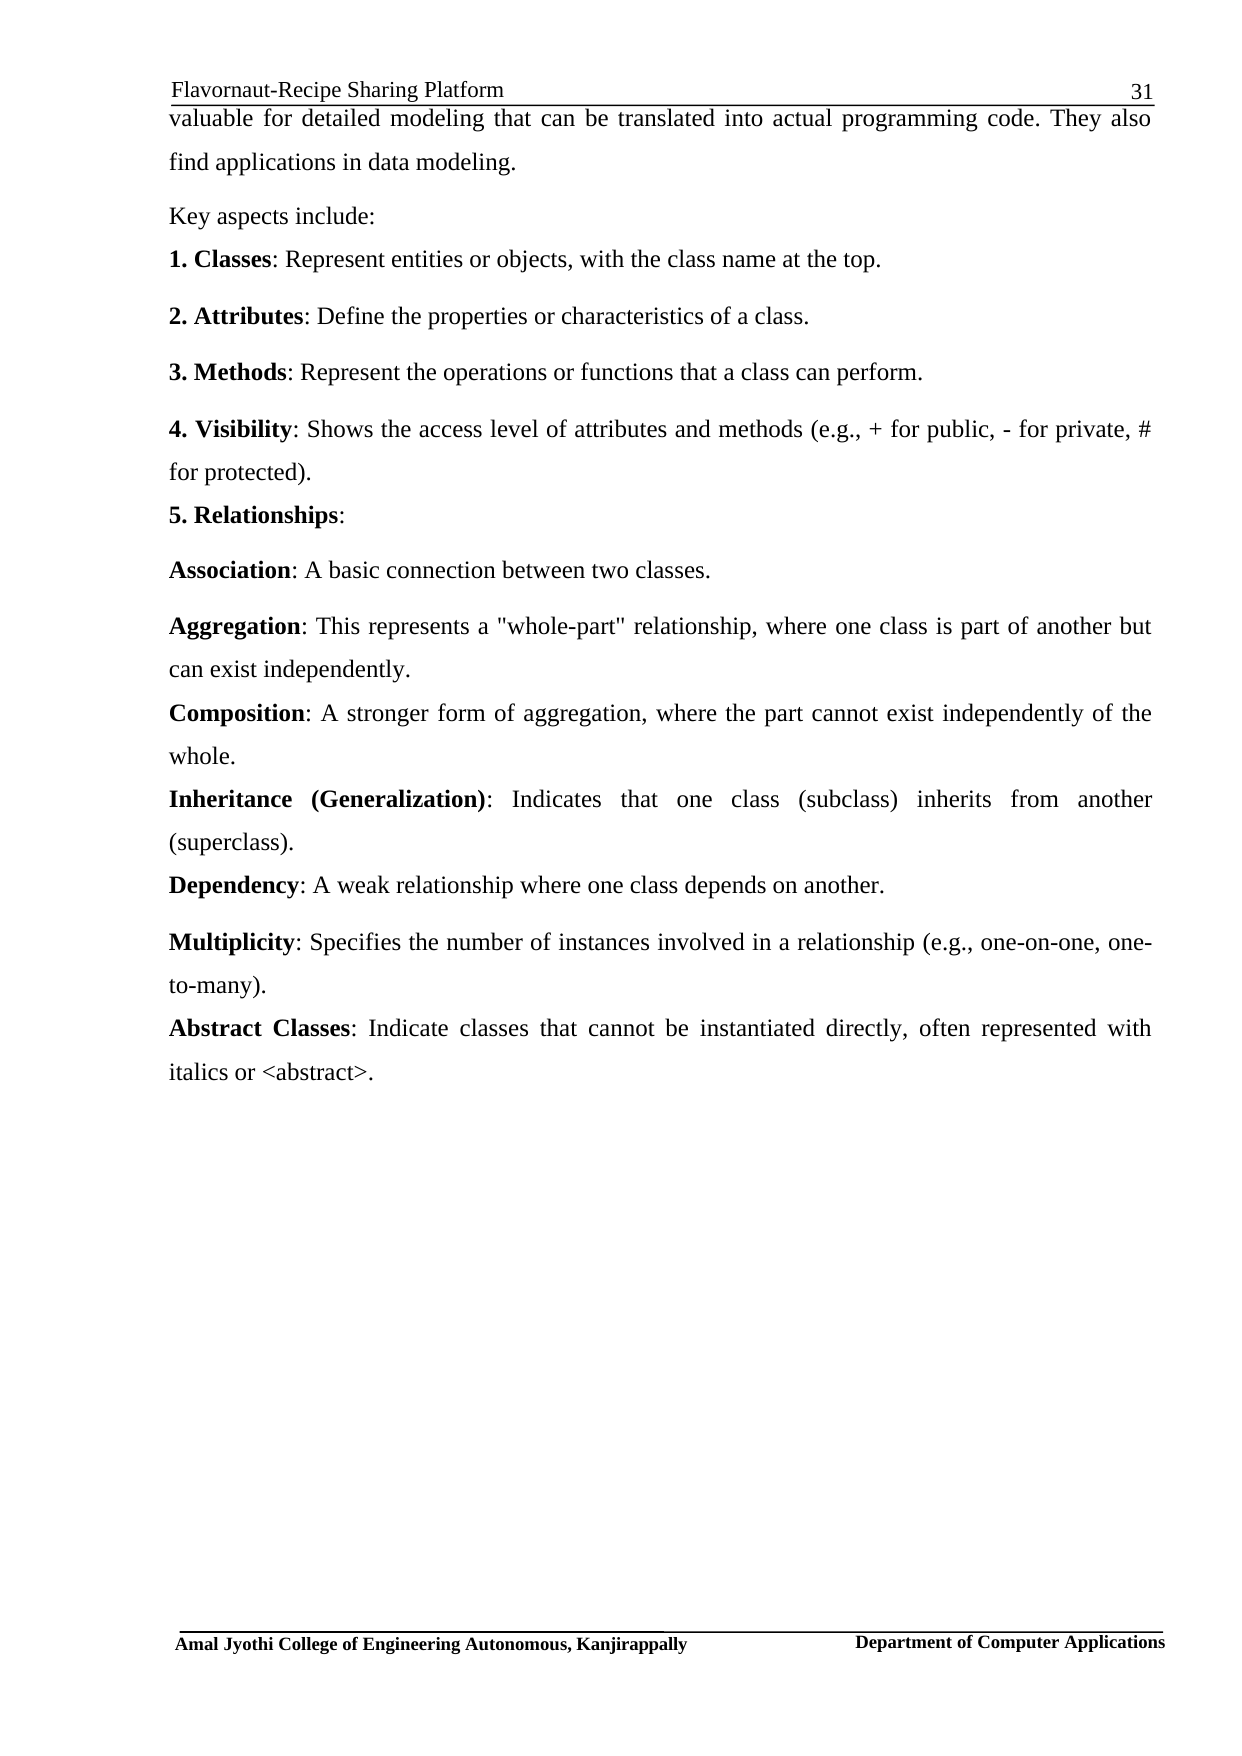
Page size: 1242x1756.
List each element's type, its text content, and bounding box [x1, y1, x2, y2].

text Key aspects include: [169, 201, 1153, 230]
text 3. Methods: Represent the operations or functions that a class can perform. [169, 357, 1153, 386]
text 2. Attributes: Define the properties or characteristics of a class. [169, 301, 1153, 330]
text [169, 103, 1153, 175]
text Composition: A stronger form of aggregation, where the part cannot exist independently of the whole. [169, 698, 1153, 769]
text Abstract Classes: Indicate classes that cannot be instantiated directly, often represented with italics or <abstract>. [169, 1013, 1153, 1085]
text Association: A basic connection between two classes. [169, 555, 1153, 584]
text Multiplicity: Specifies the number of instances involved in a relationship (e.g., one-on-one, one-to-many). [169, 927, 1153, 999]
text Aggregation: This represents a "whole-part" relationship, where one class is part of another but can exist independently. [169, 611, 1153, 683]
text 1. Classes: Represent entities or objects, with the class name at the top. [169, 244, 1153, 273]
text 5. Relationships: [169, 500, 1153, 529]
text Dependency: A weak relationship where one class depends on another. [169, 870, 1153, 899]
text 4. Visibility: Shows the access level of attributes and methods (e.g., + for public, - for private, # for protected). [169, 414, 1153, 486]
text Inheritance (Generalization): Indicates that one class (subclass) inherits from another (superclass). [169, 784, 1153, 856]
